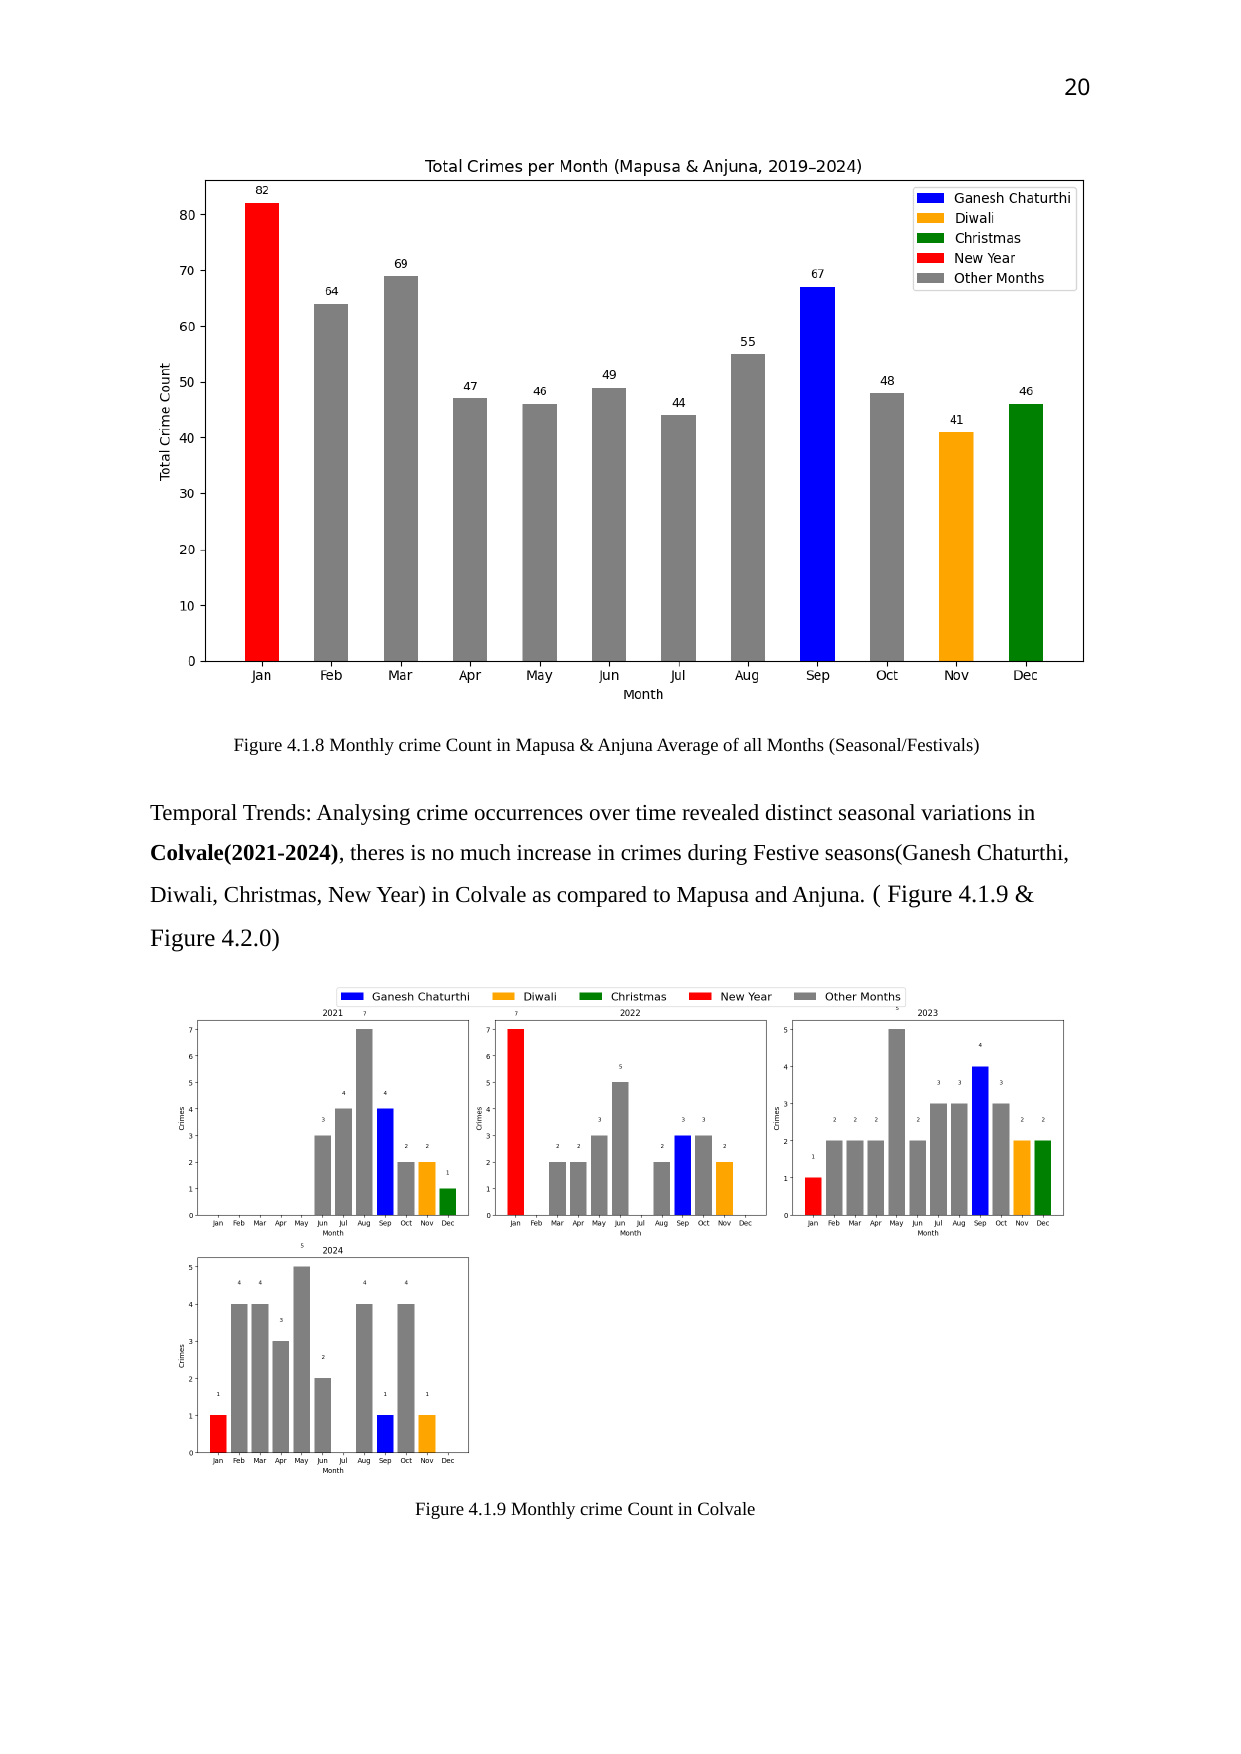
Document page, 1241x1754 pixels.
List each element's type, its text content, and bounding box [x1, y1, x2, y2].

picture [173, 982, 1068, 1479]
picture [150, 150, 1091, 711]
text Temporal Trends: Analysing crime occurrences over time revealed distinct seasonal variations in Colvale(2021-2024), theres is no much increase in crimes during Festive seasons(Ganesh Chaturthi, Diwali, Christmas, New Year) in Colvale as compared to Mapusa and Anjuna. ( Figure 4.1.9 & Figure 4.2.0) [150, 799, 1090, 951]
